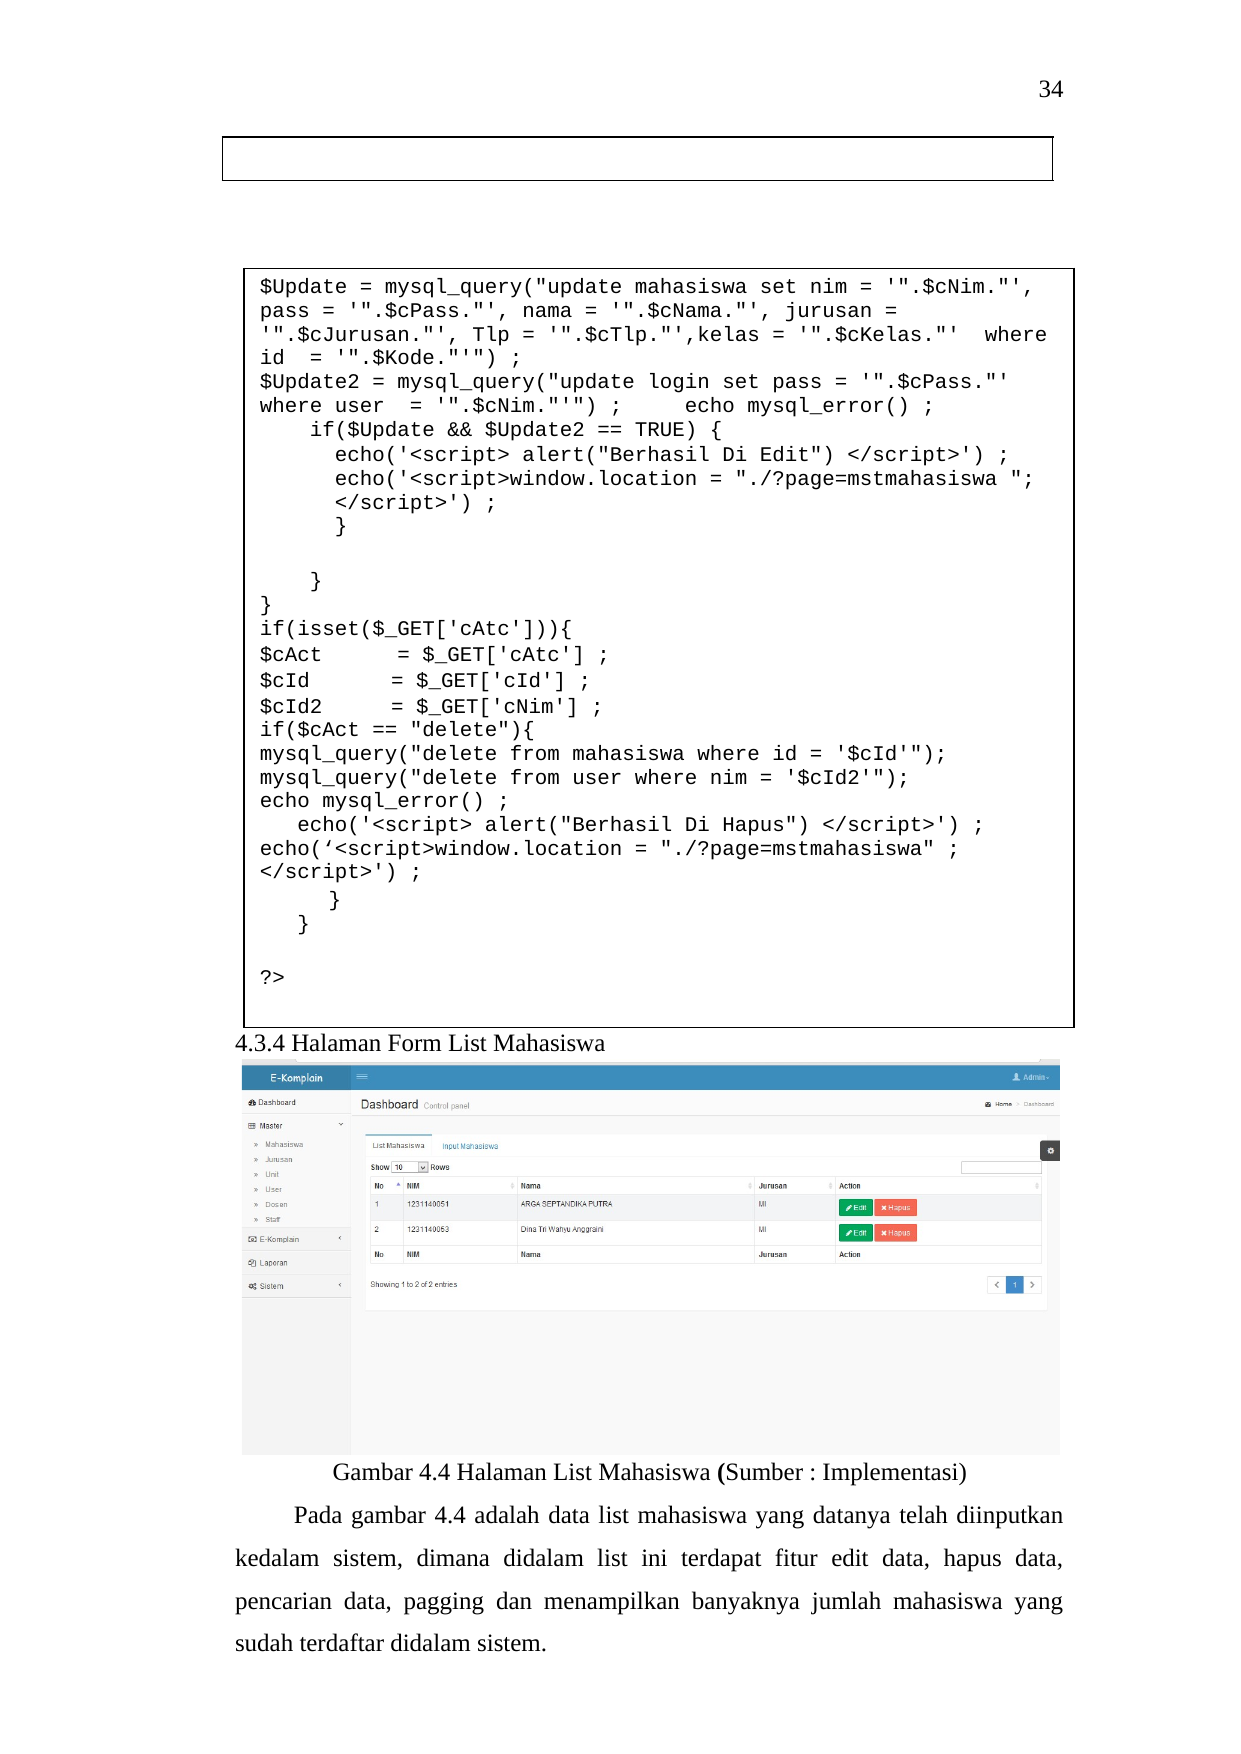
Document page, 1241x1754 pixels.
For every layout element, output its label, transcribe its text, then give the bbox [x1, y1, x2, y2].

text 4.3.4 Halaman Form List Mahasiswa [235, 1028, 1064, 1057]
picture [241, 1059, 1060, 1455]
text Pada gambar 4.4 adalah data list mahasiswa yang datanya telah diinputkan kedalam sistem, dimana didalam list ini terdapat fitur edit data, hapus data, pencarian data, pagging dan menampilkan banyaknya jumlah mahasiswa yang sudah terdaftar didalam sistem. [235, 1500, 1064, 1657]
text Gambar 4.4 Halaman List Mahasiswa (Sumber : Implementasi) [256, 1457, 1043, 1486]
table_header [223, 138, 1052, 180]
table_header $Update = mysql_query("update mahasiswa set nim = '".$cNim."', pass = '".$cPass."', nama = '".$cNama."', jurusan = '".$cJurusan."', Tlp = '".$cTlp."',kelas = '".$cKelas."' where id = '".$Kode."'") ; $Update2 = mysql_query("update login set pass = '".$cPass."' where user = '".$cNim."'") ; echo mysql_error() ; if($Update && $Update2 == TRUE) { echo('<script> alert("Berhasil Di Edit") </script>') ; echo('<script>window.location = "./?page=mstmahasiswa "; </script>') ; } } } if(isset($_GET['cAtc'])){ $cAct = $_GET['cAtc'] ; $cId = $_GET['cId'] ; $cId2 = $_GET['cNim'] ; if($cAct == "delete"){ mysql_query("delete from mahasiswa where id = '$cId'"); mysql_query("delete from user where nim = '$cId2'"); echo mysql_error() ; echo('<script> alert("Berhasil Di Hapus") </script>') ; echo(‘<script>window.location = "./?page=mstmahasiswa" ; </script>') ; } } ?> [245, 269, 1073, 1027]
